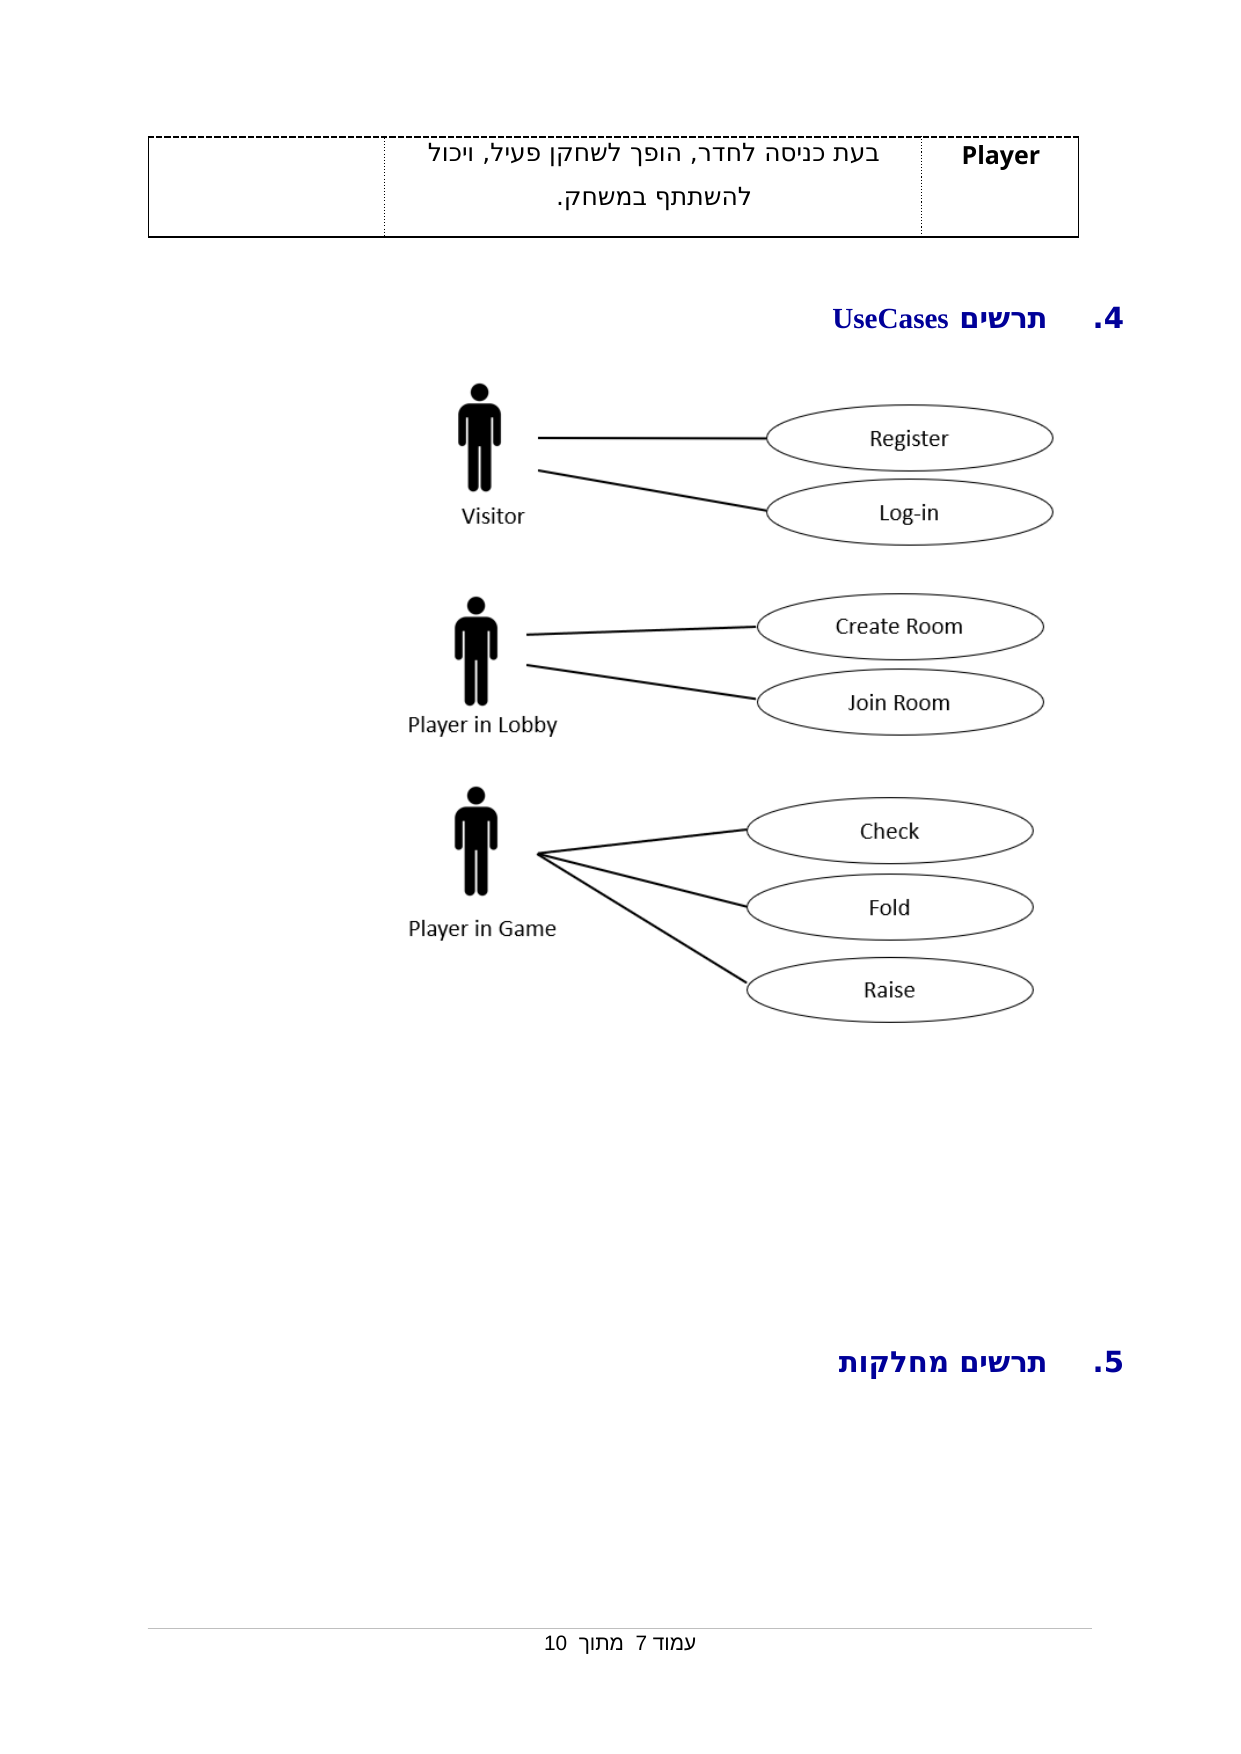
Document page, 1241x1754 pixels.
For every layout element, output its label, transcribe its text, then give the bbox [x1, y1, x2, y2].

table_cell Player [921, 136, 1078, 236]
subtitle תרשים UseCases [148, 301, 1092, 335]
table_cell [149, 136, 384, 236]
picture [356, 364, 1093, 1066]
table_cell בעת כניסה לחדר, הופך לשחקן פעיל, ויכול להשתתף במשחק. [384, 136, 921, 236]
subtitle תרשים מחלקות [148, 1345, 1092, 1379]
